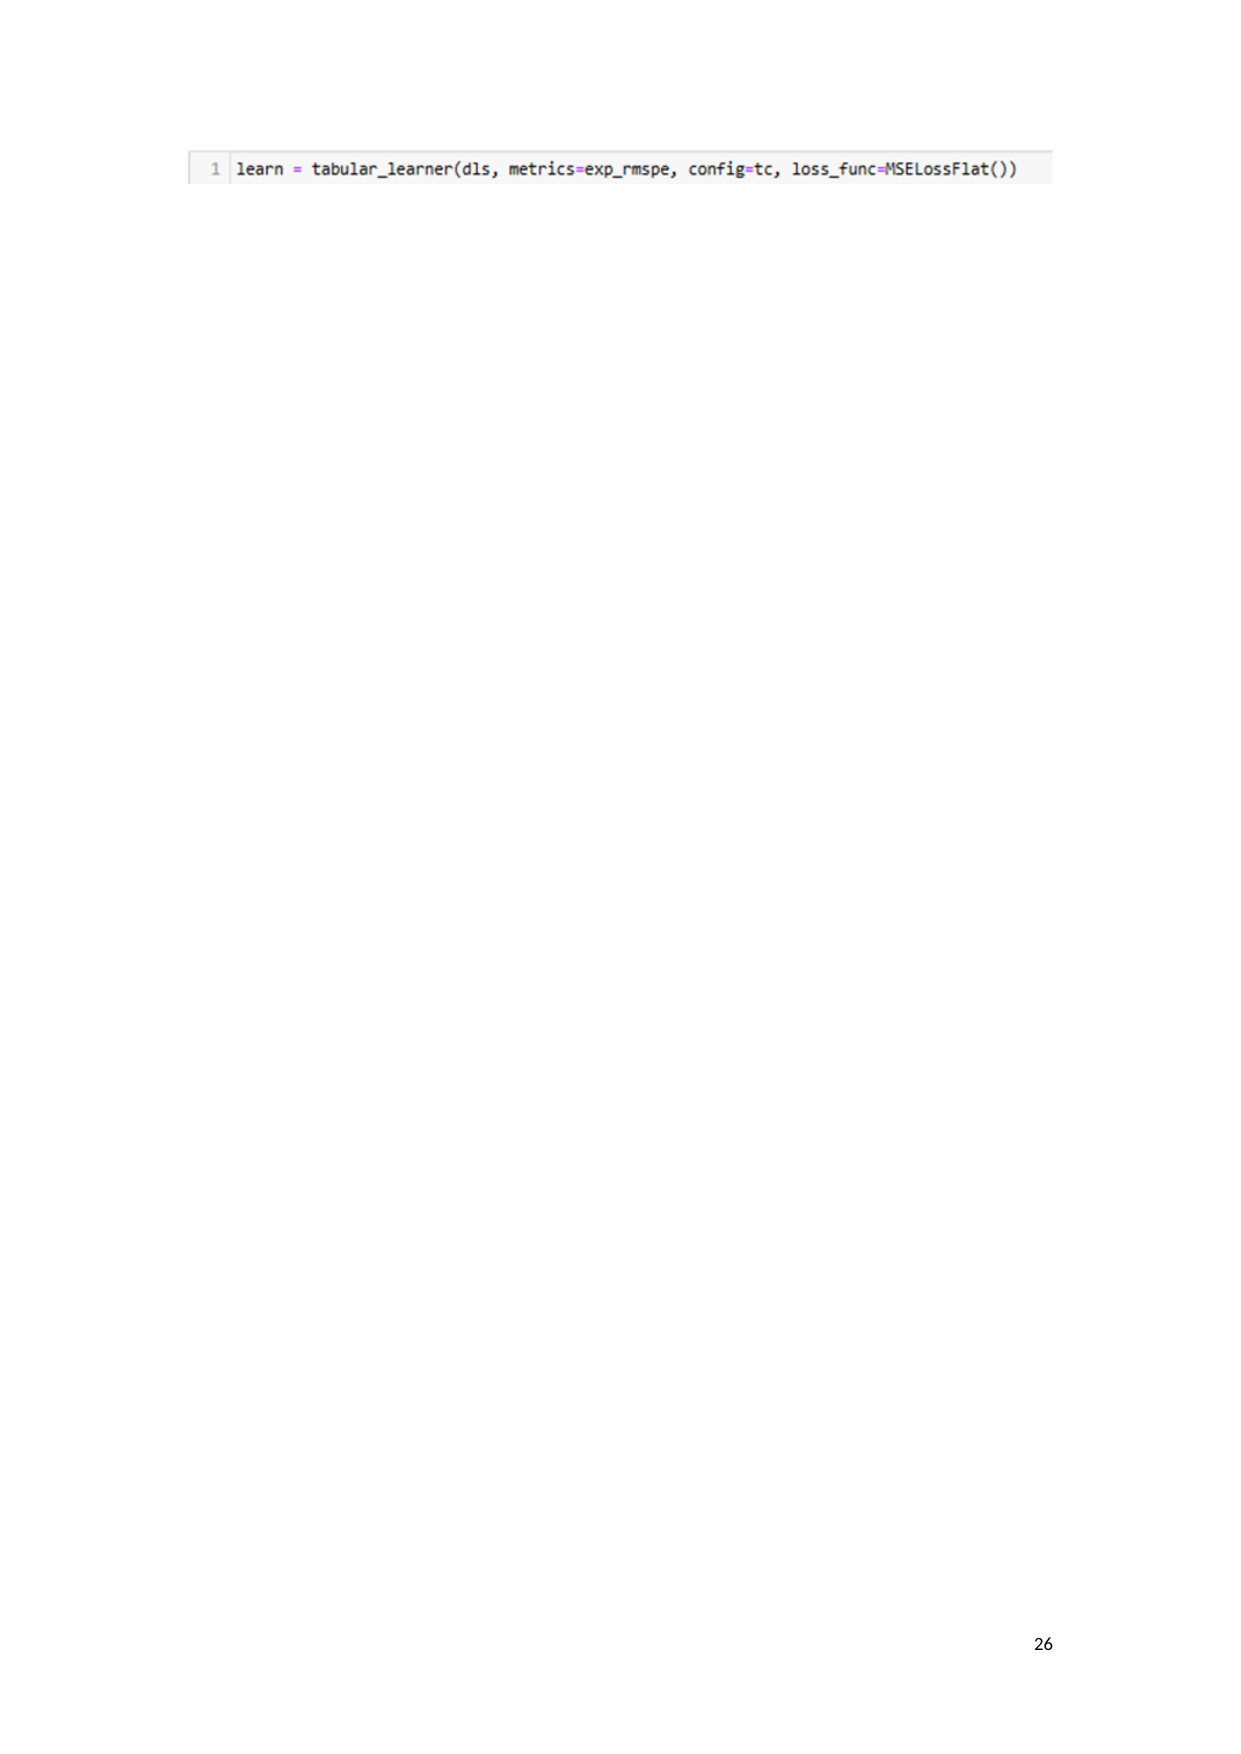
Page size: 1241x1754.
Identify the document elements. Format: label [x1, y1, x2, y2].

picture [187, 150, 1053, 184]
